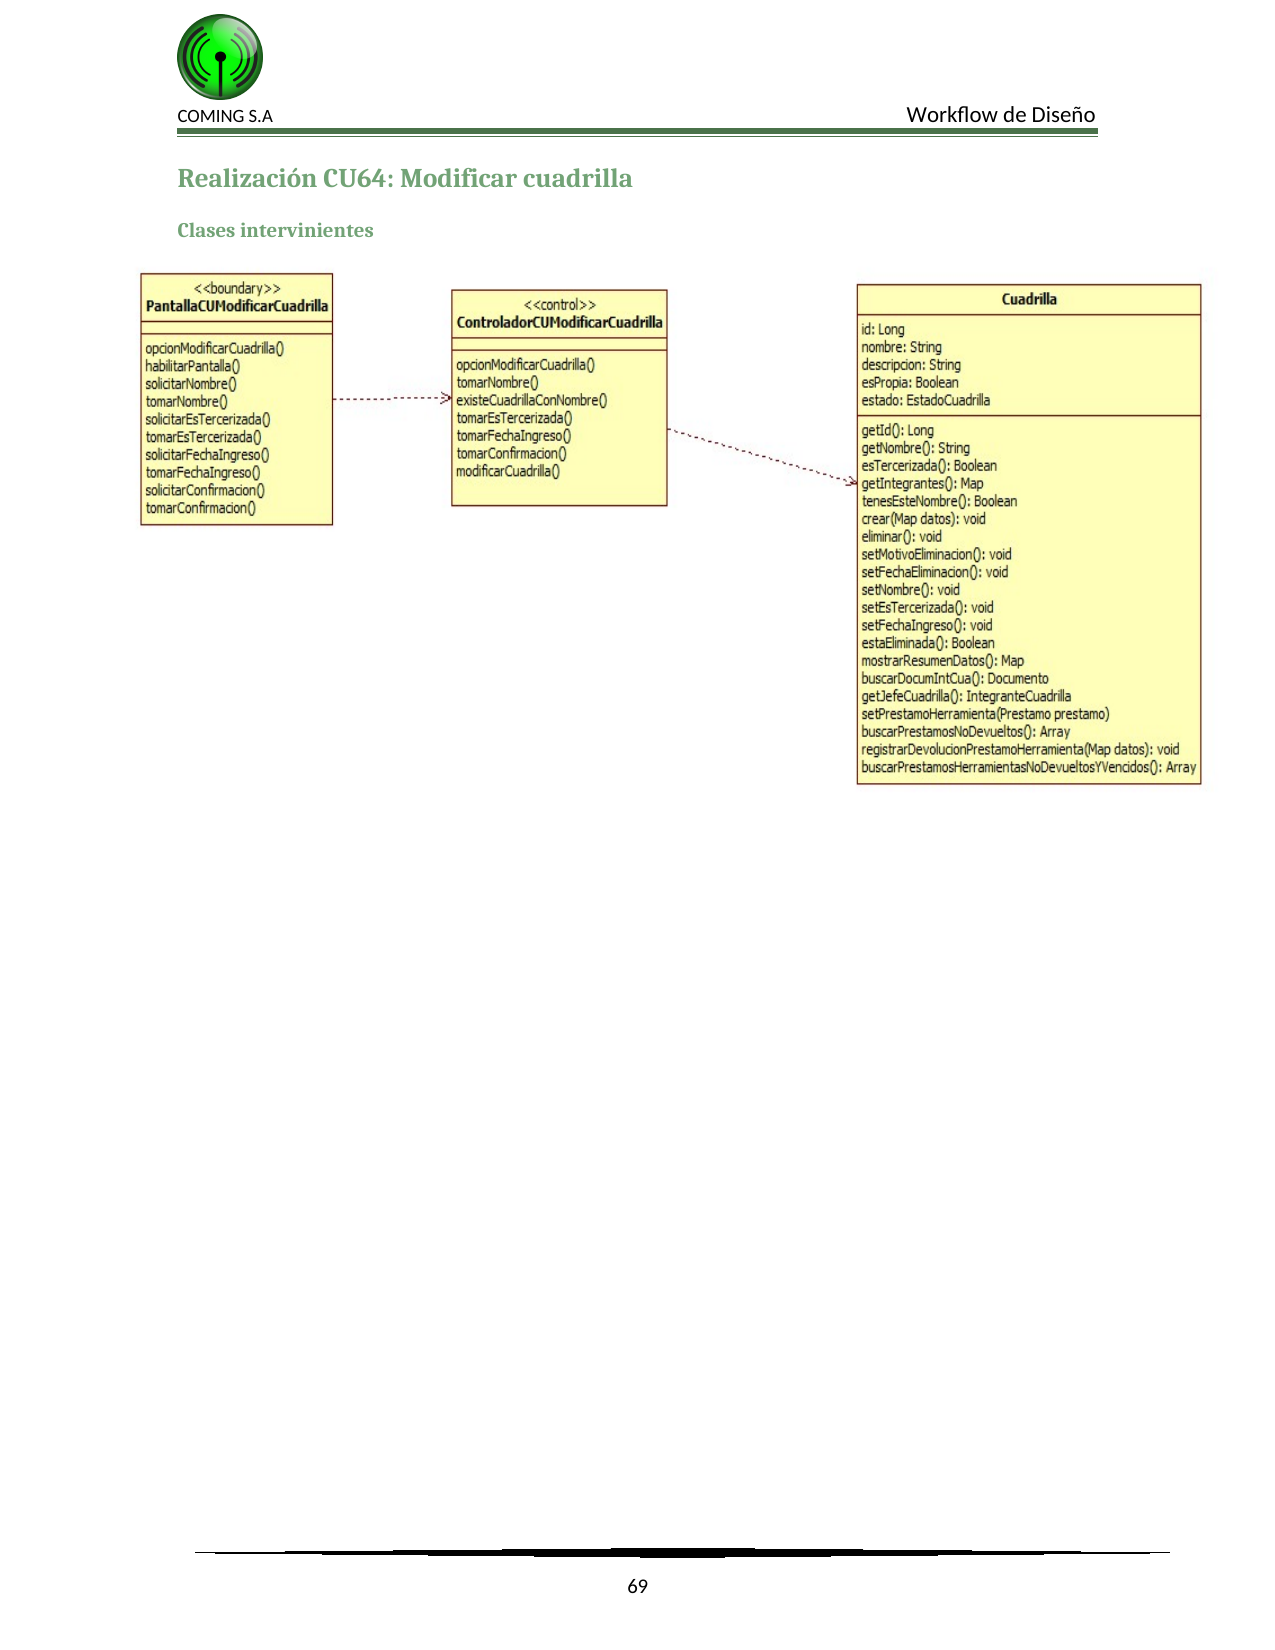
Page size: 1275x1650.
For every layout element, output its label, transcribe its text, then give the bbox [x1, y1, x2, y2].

picture [177, 14, 263, 100]
subtitle Realización CU64: Modificar cuadrilla [177, 163, 1098, 194]
picture [118, 246, 1224, 812]
subtitle Clases intervinientes [177, 219, 1098, 243]
